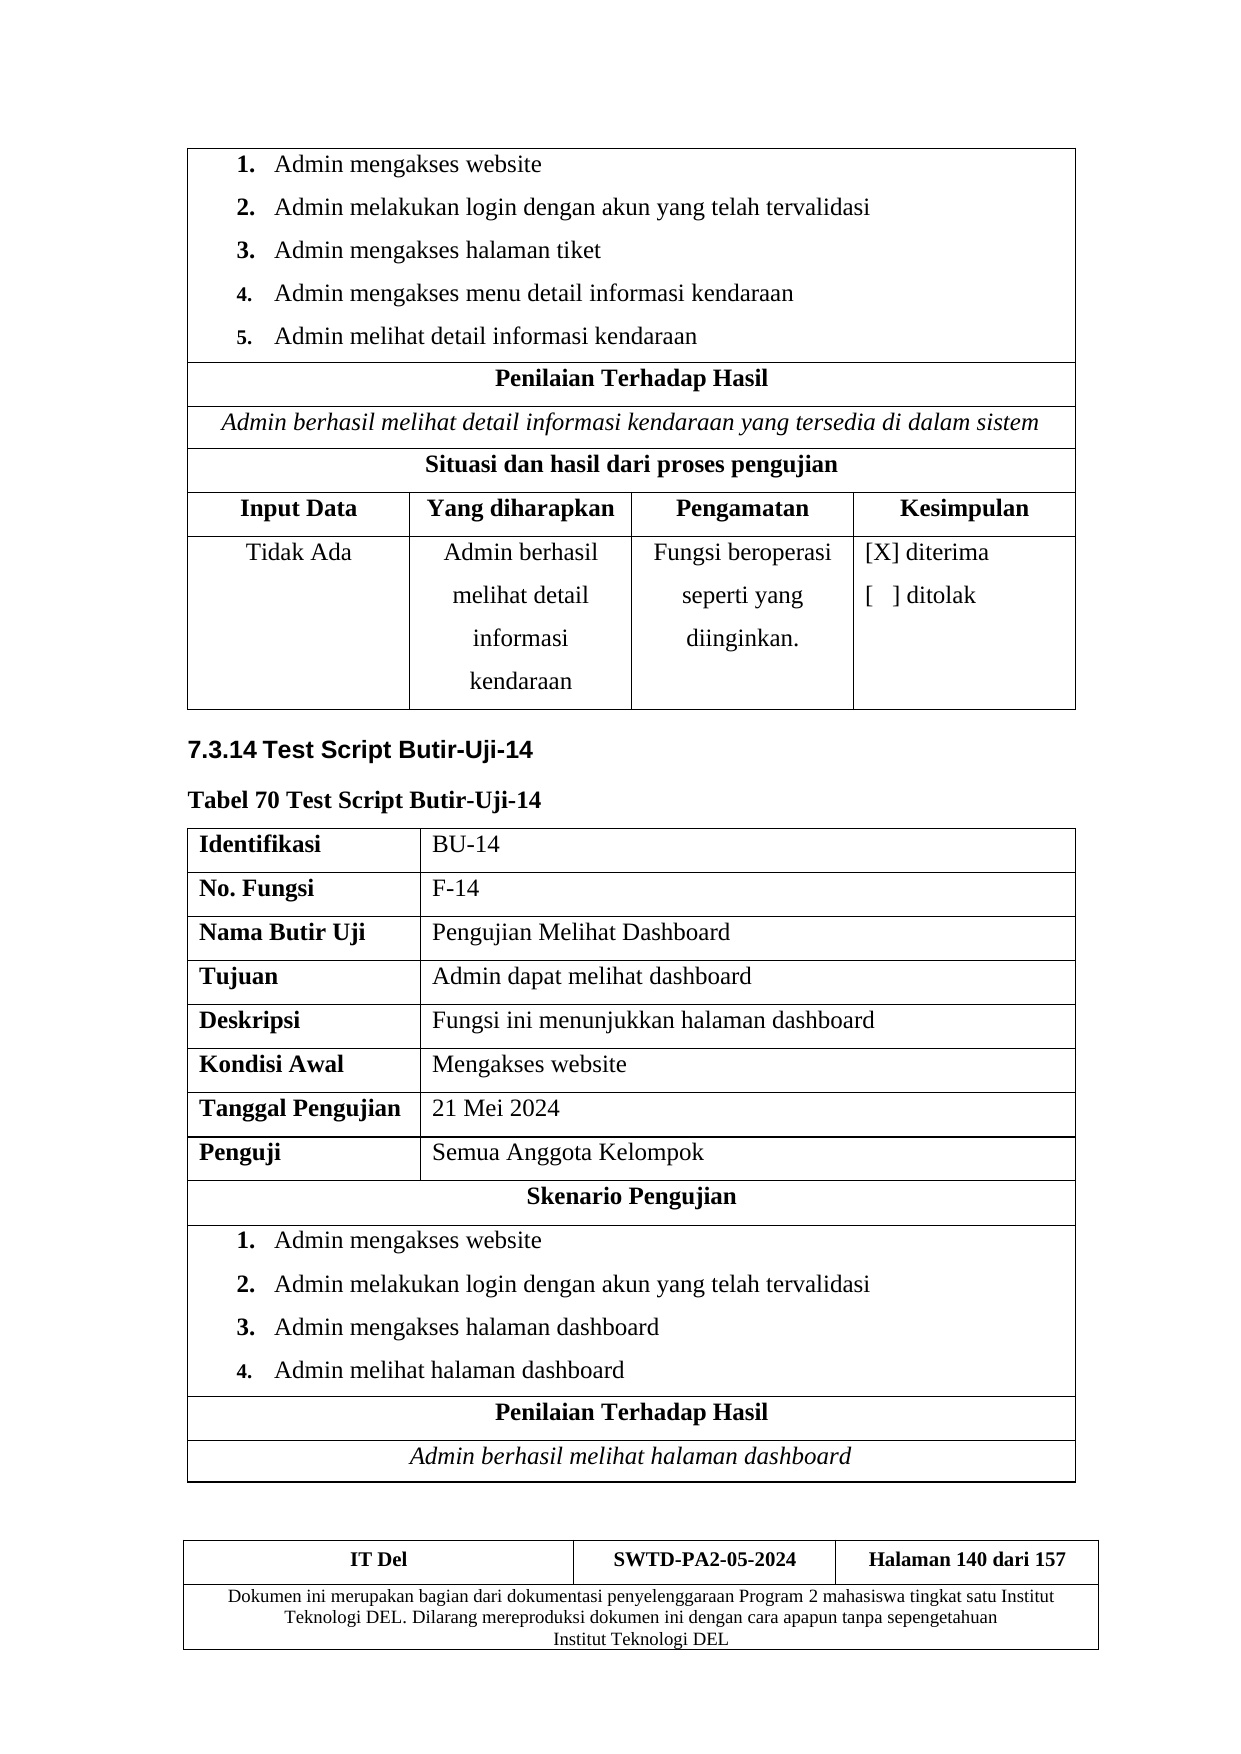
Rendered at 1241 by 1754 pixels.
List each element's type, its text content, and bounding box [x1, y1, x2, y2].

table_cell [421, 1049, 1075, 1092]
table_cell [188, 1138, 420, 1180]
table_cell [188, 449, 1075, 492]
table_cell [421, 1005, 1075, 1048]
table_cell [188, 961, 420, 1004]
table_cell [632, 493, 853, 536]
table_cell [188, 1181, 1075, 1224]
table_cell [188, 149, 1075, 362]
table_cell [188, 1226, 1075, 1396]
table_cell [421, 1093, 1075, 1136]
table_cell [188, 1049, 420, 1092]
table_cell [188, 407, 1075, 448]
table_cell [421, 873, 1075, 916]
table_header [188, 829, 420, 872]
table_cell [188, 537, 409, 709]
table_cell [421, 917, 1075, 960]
subtitle Test Script Butir-Uji-14 [187, 735, 1092, 764]
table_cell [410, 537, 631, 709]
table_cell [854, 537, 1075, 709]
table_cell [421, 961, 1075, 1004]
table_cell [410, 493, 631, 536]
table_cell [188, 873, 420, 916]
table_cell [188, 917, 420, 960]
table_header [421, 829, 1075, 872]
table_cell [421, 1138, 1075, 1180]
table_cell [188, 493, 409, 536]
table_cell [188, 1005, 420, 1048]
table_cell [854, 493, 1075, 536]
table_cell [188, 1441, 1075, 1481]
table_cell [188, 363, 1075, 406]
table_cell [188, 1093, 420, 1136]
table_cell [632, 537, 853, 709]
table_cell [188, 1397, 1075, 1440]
